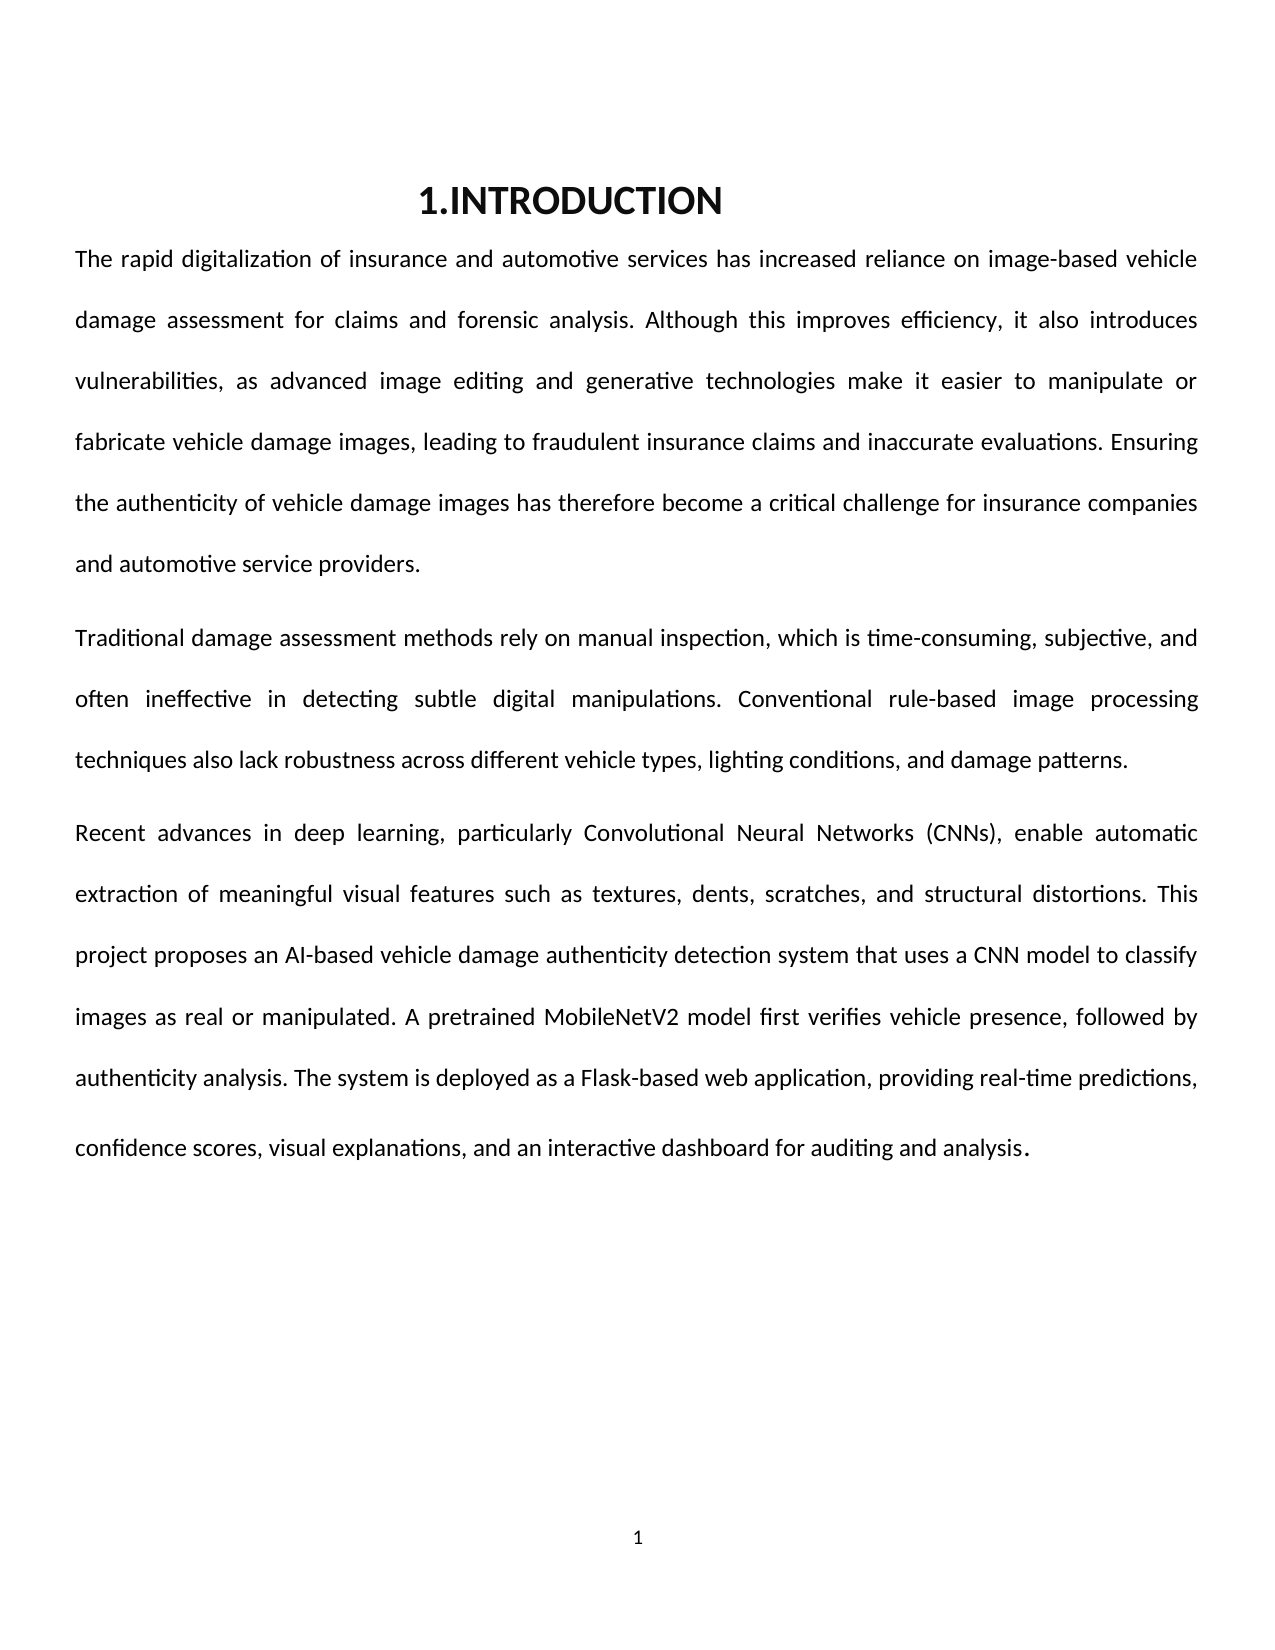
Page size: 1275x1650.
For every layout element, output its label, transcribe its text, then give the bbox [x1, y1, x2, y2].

text Recent advances in deep learning, particularly Convolutional Neural Networks (CNNs), enable automatic extraction of meaningful visual features such as textures, dents, scratches, and structural distortions. This project proposes an AI-based vehicle damage authenticity detection system that uses a CNN model to classify images as real or manipulated. A pretrained MobileNetV2 model first verifies vehicle presence, followed by authenticity analysis. The system is deployed as a Flask-based web application, providing real-time predictions, confidence scores, visual explanations, and an interactive dashboard for auditing and analysis. [75, 818, 1200, 1163]
text The rapid digitalization of insurance and automotive services has increased reliance on image-based vehicle damage assessment for claims and forensic analysis. Although this improves efficiency, it also introduces vulnerabilities, as advanced image editing and generative technologies make it easier to manipulate or fabricate vehicle damage images, leading to fraudulent insurance claims and inaccurate evaluations. Ensuring the authenticity of vehicle damage images has therefore become a critical challenge for insurance companies and automotive service providers. [75, 243, 1200, 579]
text Traditional damage assessment methods rely on manual inspection, which is time-consuming, subjective, and often ineffective in detecting subtle digital manipulations. Conventional rule-based image processing techniques also lack robustness across different vehicle types, lighting conditions, and damage patterns. [75, 622, 1200, 774]
text 1.INTRODUCTION [75, 174, 1200, 225]
